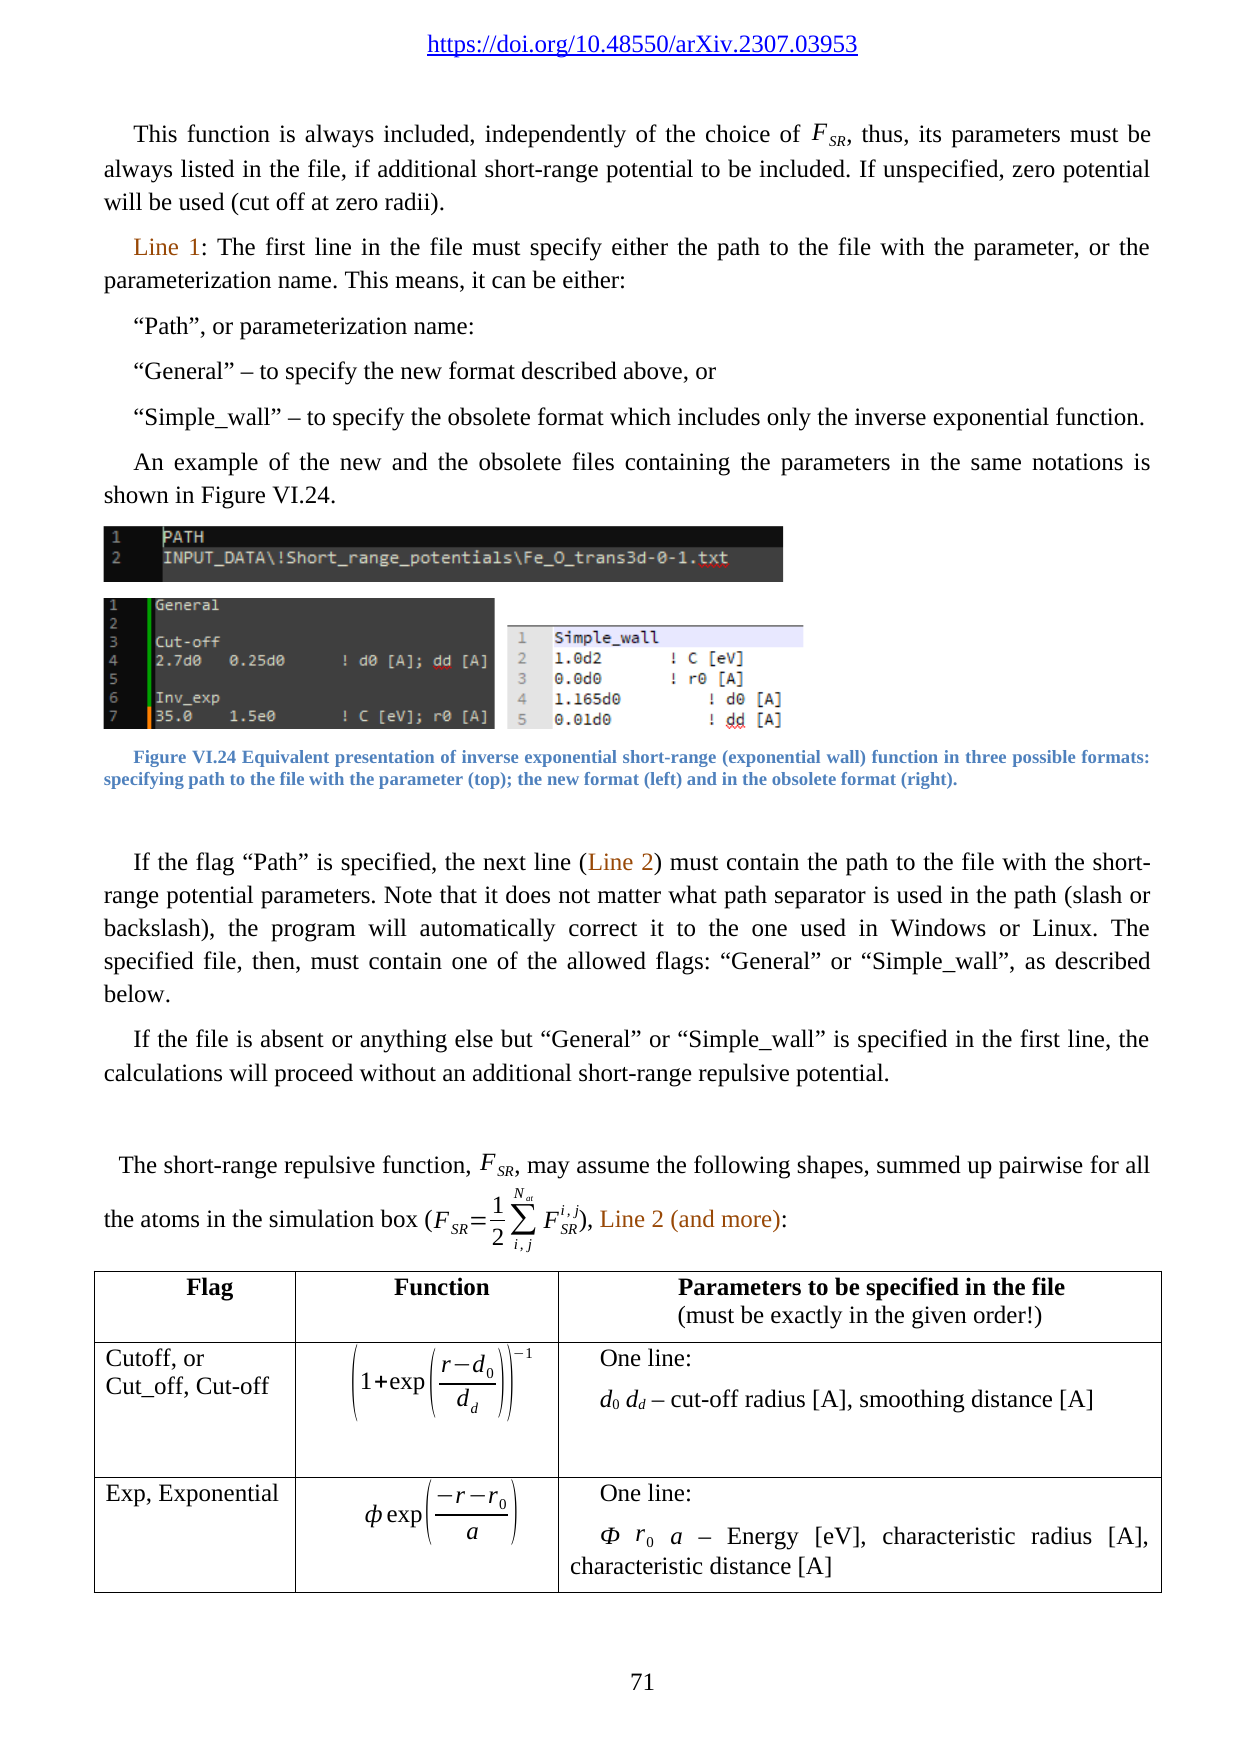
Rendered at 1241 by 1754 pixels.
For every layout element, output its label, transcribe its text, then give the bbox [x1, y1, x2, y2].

table_header Parameters to be specified in the file (must be exactly in the given order!) [559, 1272, 1161, 1342]
text If the flag “Path” is specified, the next line (Line 2) must contain the path to the file with the short-range potential parameters. Note that it does not matter what path separator is used in the path (slash or backslash), the program will automatically correct it to the one used in Windows or Linux. The specified file, then, must contain one of the allowed flags: “General” or “Simple_wall”, as described below. [103, 847, 1152, 1008]
table_cell One line: Ф a – Energy [eV], characteristic radius [A], characteristic distance [A] [559, 1478, 1161, 1592]
picture [103, 526, 784, 582]
table_header Flag [95, 1272, 295, 1342]
table_cell Exp, Exponential [95, 1478, 295, 1592]
text The short-range repulsive function, , may assume the following shapes, summed up pairwise for all the atoms in the simulation box (), Line 2 (and more): [103, 1149, 1152, 1254]
text “Path”, or parameterization name: [103, 311, 1152, 339]
text Line 1: The first line in the file must specify either the path to the file with the parameter, or the parameterization name. This means, it can be either: [103, 232, 1152, 294]
table_cell [296, 1478, 558, 1592]
text If the file is absent or anything else but “General” or “Simple_wall” is specified in the first line, the calculations will proceed without an additional short-range repulsive potential. [103, 1024, 1152, 1086]
table_header Function [296, 1272, 558, 1342]
text “Simple_wall” – to specify the obsolete format which includes only the inverse exponential function. [103, 402, 1152, 431]
text This function is always included, independently of the choice of , thus, its parameters must be always listed in the file, if additional short-range potential to be included. If unspecified, zero potential will be used (cut off at zero radii). [103, 118, 1152, 216]
picture [507, 625, 804, 729]
text “General” – to specify the new format described above, or [103, 356, 1152, 385]
table_cell One line: d0 dd – cut-off radius [A], smoothing distance [A] [559, 1343, 1161, 1477]
table_cell Cutoff, or Cut_off, Cut-off [95, 1343, 295, 1477]
table_cell [296, 1343, 558, 1477]
picture [103, 598, 495, 729]
